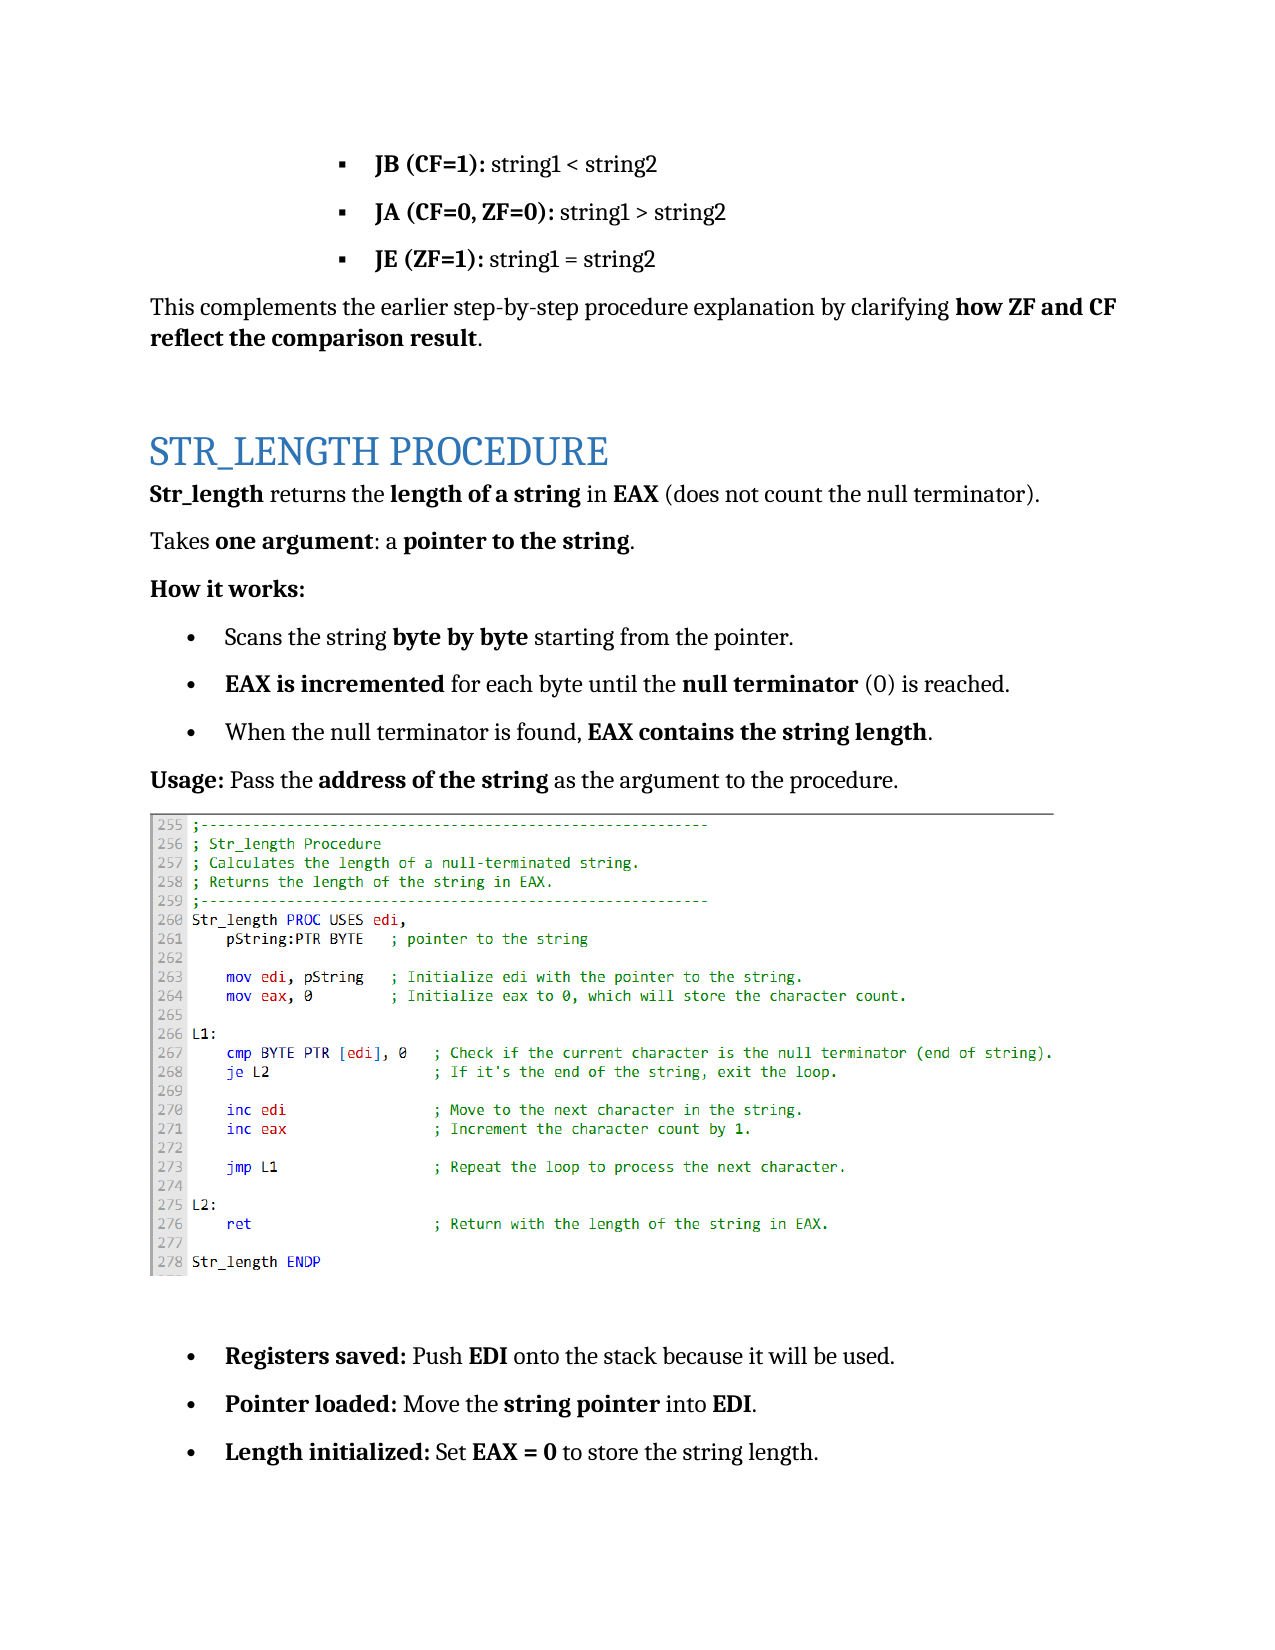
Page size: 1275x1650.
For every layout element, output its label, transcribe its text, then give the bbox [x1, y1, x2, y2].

list JA (CF=0, ZF=0): string1 > string2 [337, 198, 1125, 226]
list When the null terminator is found, EAX contains the string length. [187, 718, 1125, 747]
text This complements the earlier step-by-step procedure explanation by clarifying how ZF and CF reflect the comparison result. [150, 293, 1125, 353]
list JE (ZF=1): string1 = string2 [337, 245, 1125, 274]
list Registers saved: Push EDI onto the stack because it will be used. [187, 1342, 1125, 1371]
text STR_LENGTH PROCEDURE [150, 428, 1125, 476]
list Scans the string byte by byte starting from the pointer. [187, 623, 1125, 651]
list Pointer loaded: Move the string pointer into EDI. [187, 1390, 1125, 1418]
text How it works: [150, 575, 1125, 604]
picture [150, 813, 1054, 1276]
list EAX is incremented for each byte until the null terminator (0) is reached. [187, 670, 1125, 699]
text Usage: Pass the address of the string as the argument to the procedure. [150, 766, 1125, 794]
text Str_length returns the length of a string in EAX (does not count the null terminator). [150, 479, 1125, 508]
list JB (CF=1): string1 < string2 [337, 150, 1125, 179]
list Length initialized: Set EAX = 0 to store the string length. [187, 1437, 1125, 1466]
text Takes one argument: a pointer to the string. [150, 527, 1125, 556]
